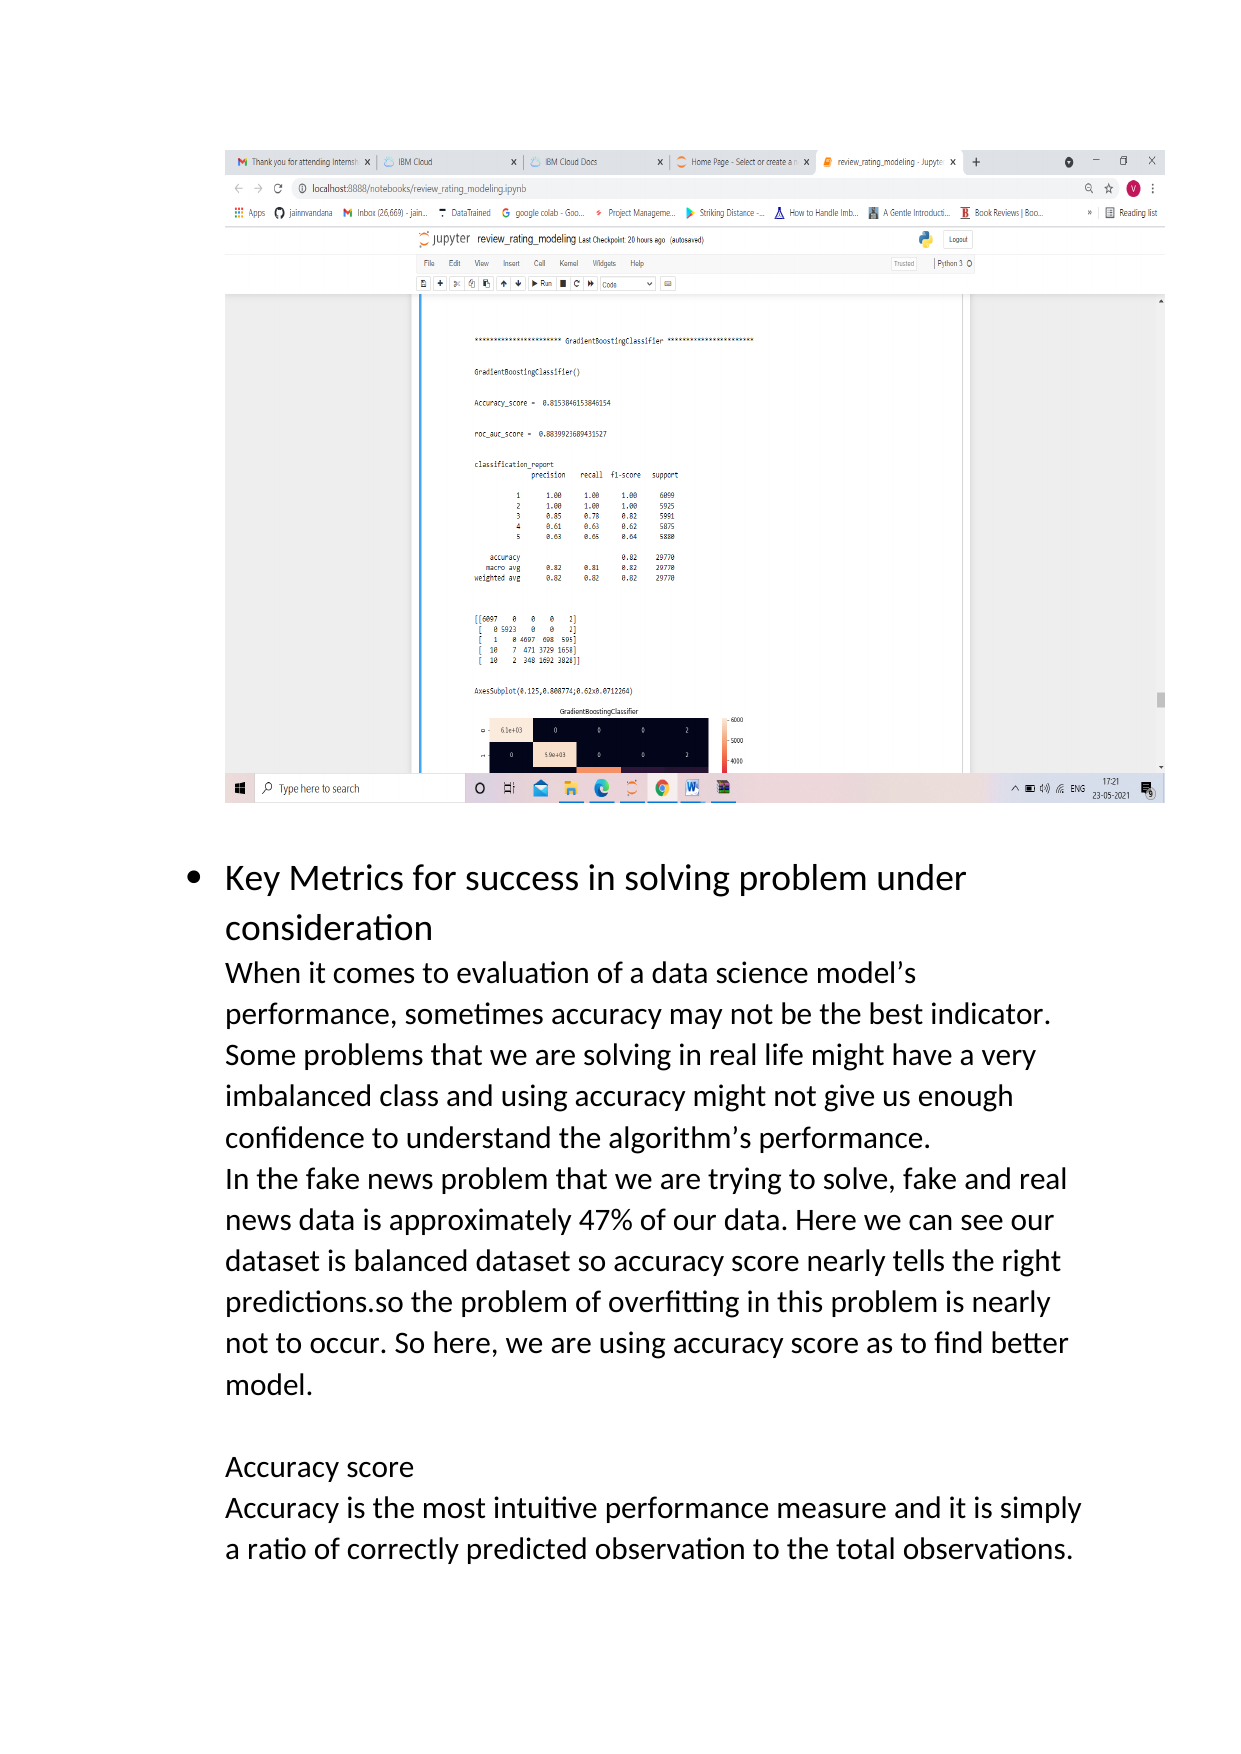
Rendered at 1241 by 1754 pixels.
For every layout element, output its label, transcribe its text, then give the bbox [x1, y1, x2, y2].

list Key Metrics for success in solving problem under consideration [187, 854, 1090, 949]
picture [225, 150, 1165, 803]
list Accuracy score [225, 1447, 1090, 1485]
list Some problems that we are solving in real life might have a very imbalanced class and using accuracy might not give us enough confidence to understand the algorithm’s performance. [225, 1035, 1090, 1156]
list When it comes to evaluation of a data science model’s performance, sometimes accuracy may not be the best indicator. [225, 953, 1090, 1032]
list In the fake news problem that we are trying to solve, fake and real news data is approximately 47% of our data. Here we can see our dataset is balanced dataset so accuracy score nearly tells the right predictions.so the problem of overfitting in this problem is nearly not to occur. So here, we are using accuracy score as to find better model. [225, 1159, 1090, 1403]
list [225, 1488, 1090, 1567]
